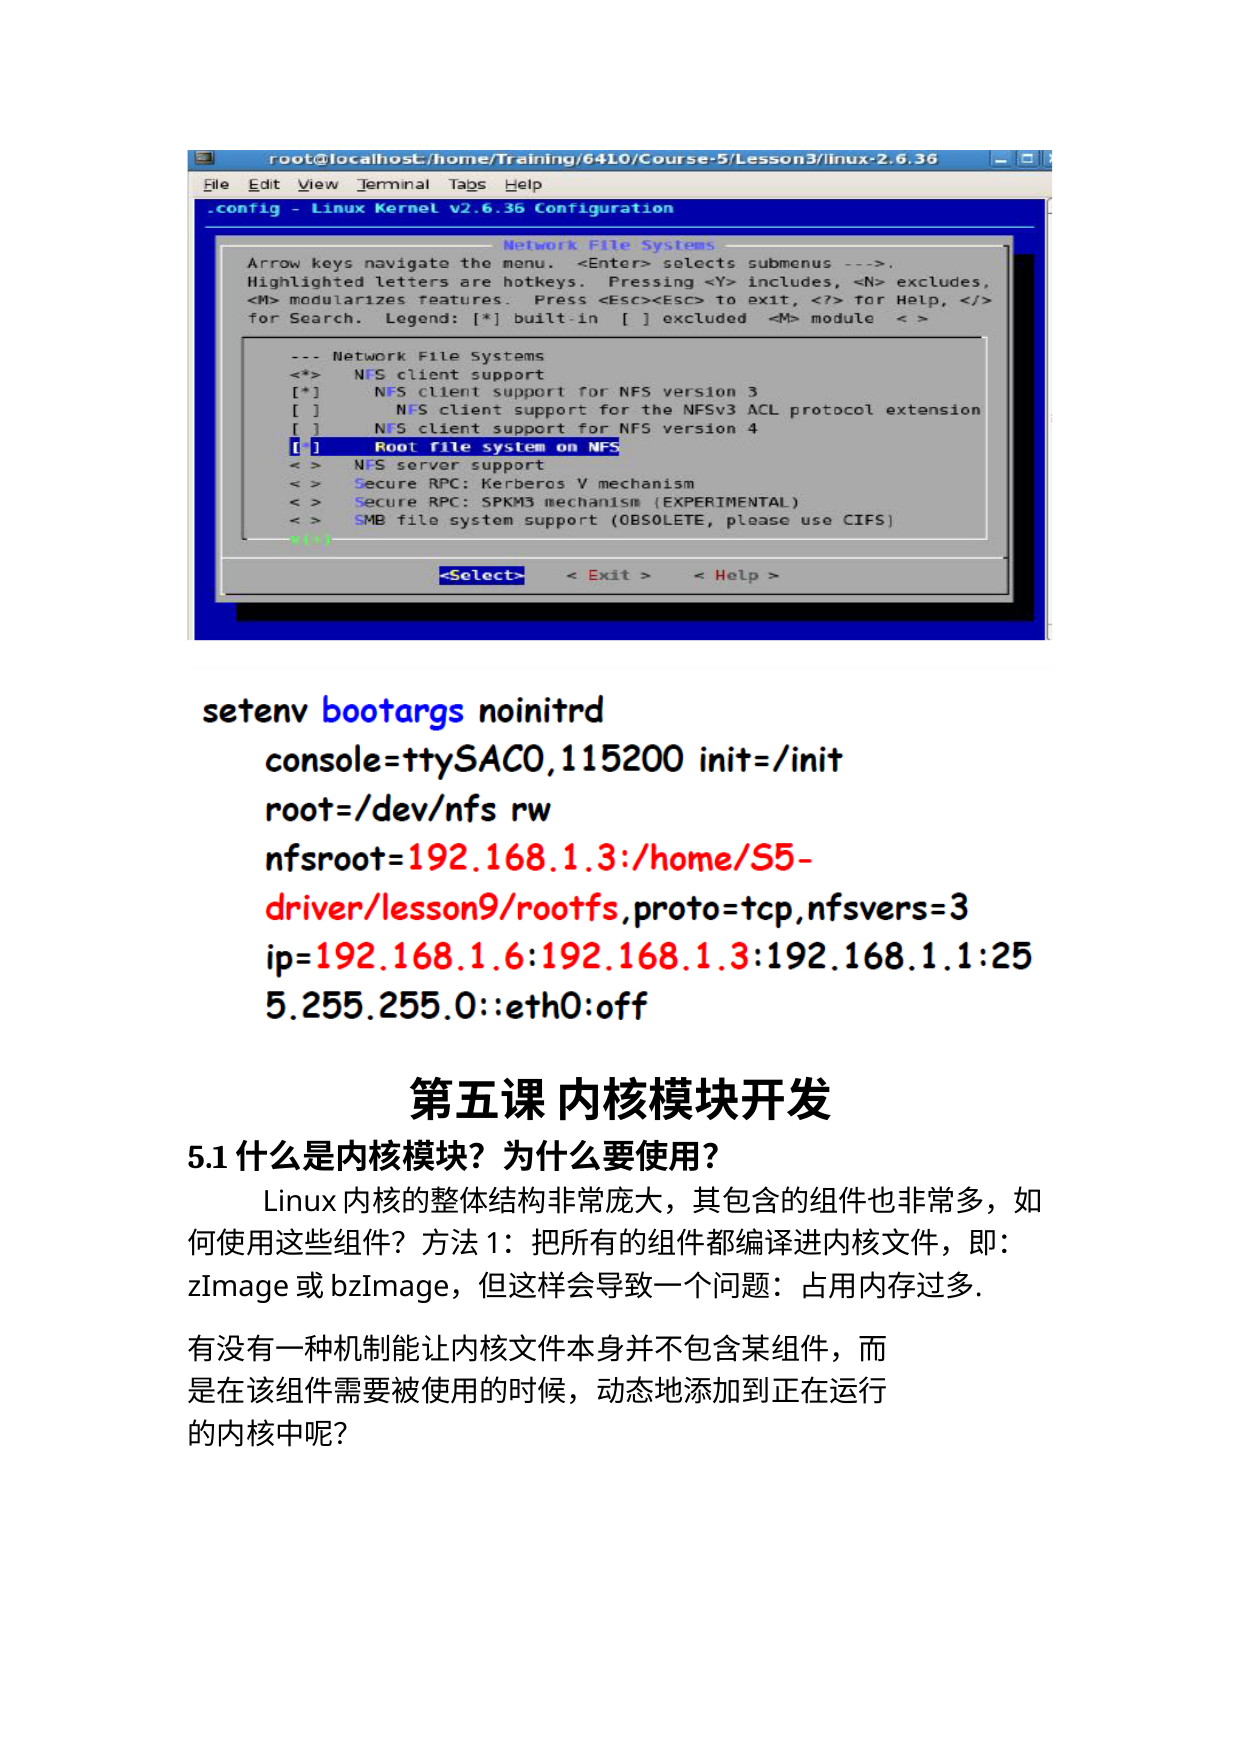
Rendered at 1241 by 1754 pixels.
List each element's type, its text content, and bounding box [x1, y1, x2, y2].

subtitle 第五课 内核模块开发 [187, 1063, 1053, 1129]
text Linux内核的整体结构非常庞大，其包含的组件也非常多，如何使用这些组件？方法1：把所有的组件都编译进内核文件，即：zImage或bzImage，但这样会导致一个问题：占用内存过多. [187, 1178, 1053, 1305]
text 的内核中呢？ [187, 1410, 1053, 1453]
picture [187, 664, 1053, 1043]
text 有没有一种机制能让内核文件本身并不包含某组件，而 [187, 1326, 1053, 1368]
subtitle 5.1 什么是内核模块？为什么要使用？ [187, 1129, 1053, 1178]
picture [187, 150, 1053, 644]
text 是在该组件需要被使用的时候，动态地添加到正在运行 [187, 1368, 1053, 1410]
